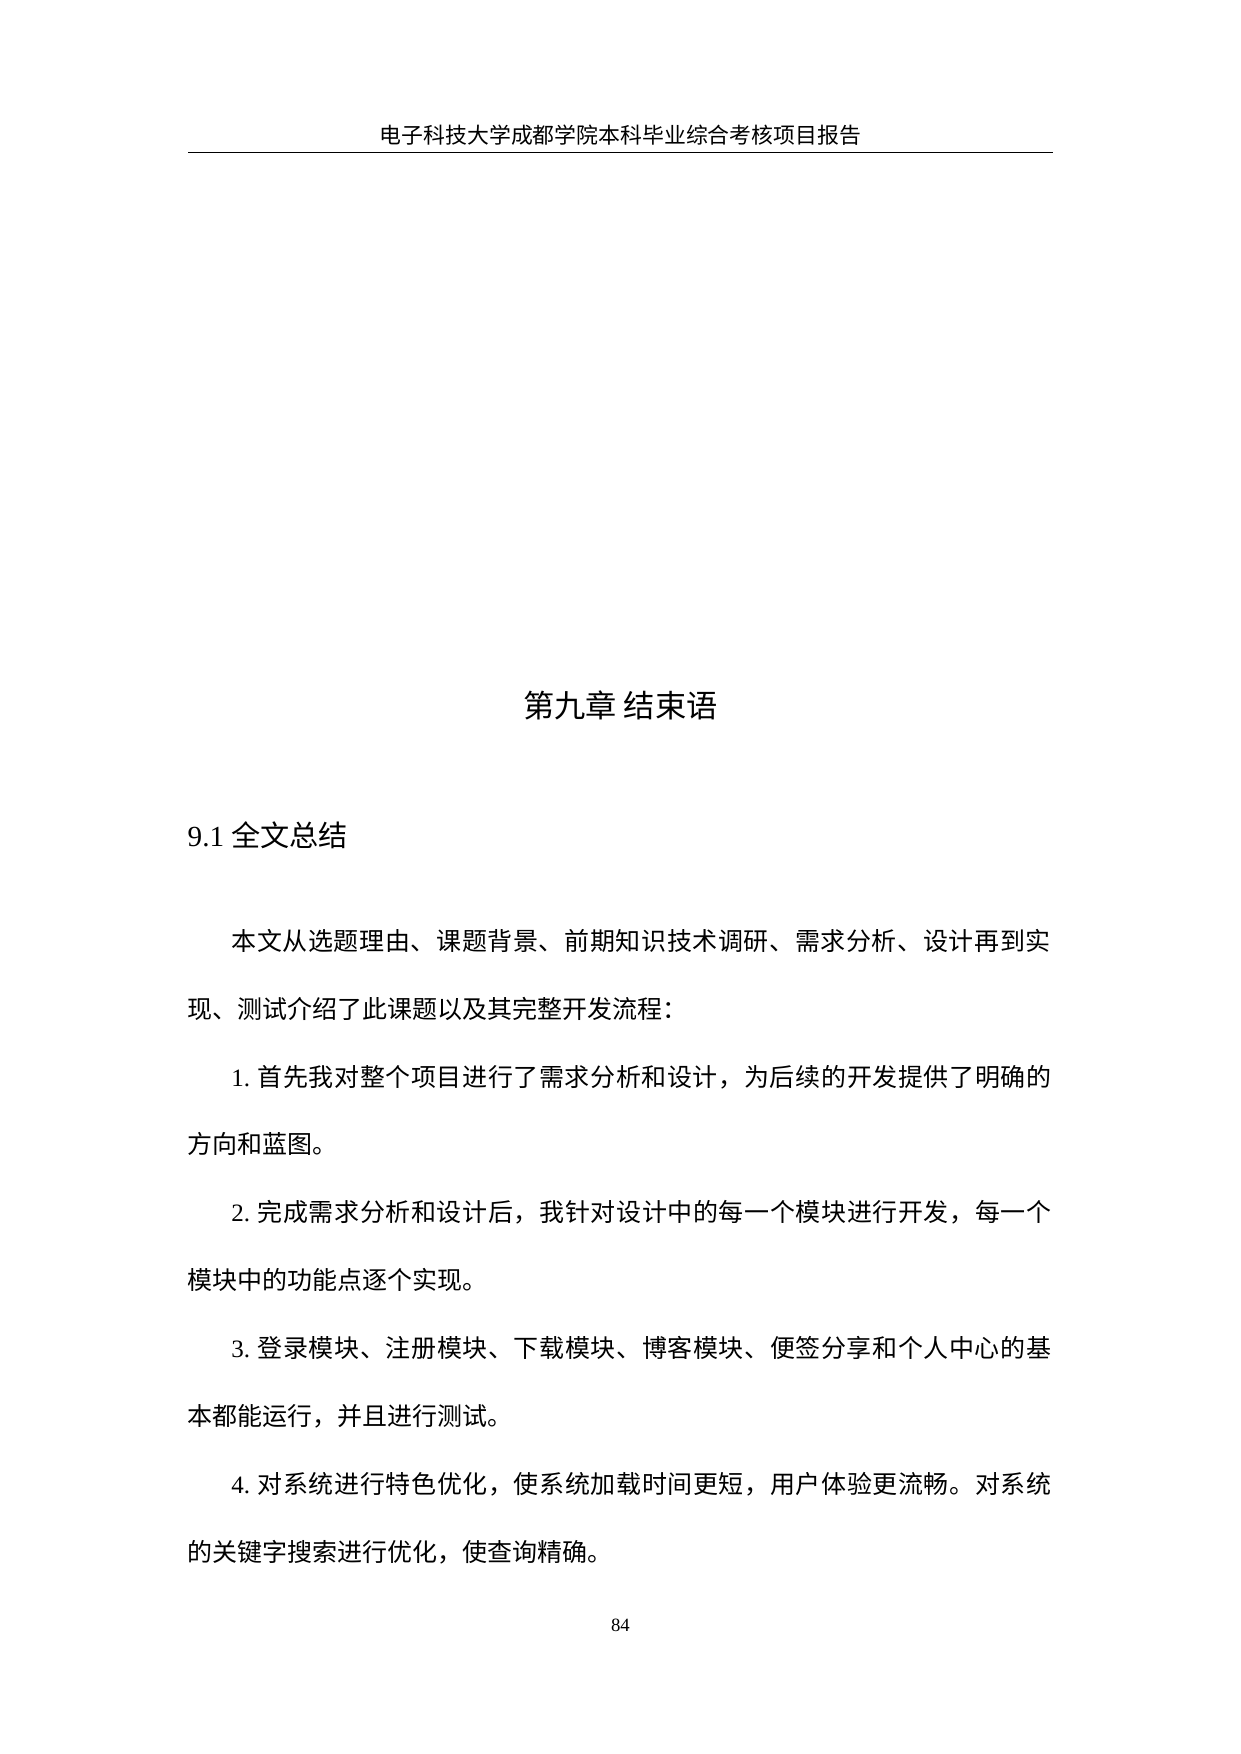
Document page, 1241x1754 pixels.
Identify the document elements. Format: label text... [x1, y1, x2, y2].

text 本文从选题理由、课题背景、前期知识技术调研、需求分析、设计再到实现、测试介绍了此课题以及其完整开发流程： [187, 905, 1053, 1041]
subtitle 第九章 结束语 [187, 669, 1053, 737]
text 1. 首先我对整个项目进行了需求分析和设计，为后续的开发提供了明确的方向和蓝图。 [187, 1041, 1053, 1177]
text 4. 对系统进行特色优化，使系统加载时间更短，用户体验更流畅。对系统的关键字搜索进行优化，使查询精确。 [187, 1449, 1053, 1584]
text 2. 完成需求分析和设计后，我针对设计中的每一个模块进行开发，每一个模块中的功能点逐个实现。 [187, 1177, 1053, 1313]
subtitle 9.1 全文总结 [187, 800, 1053, 868]
text 3. 登录模块、注册模块、下载模块、博客模块、便签分享和个人中心的基本都能运行，并且进行测试。 [187, 1313, 1053, 1449]
